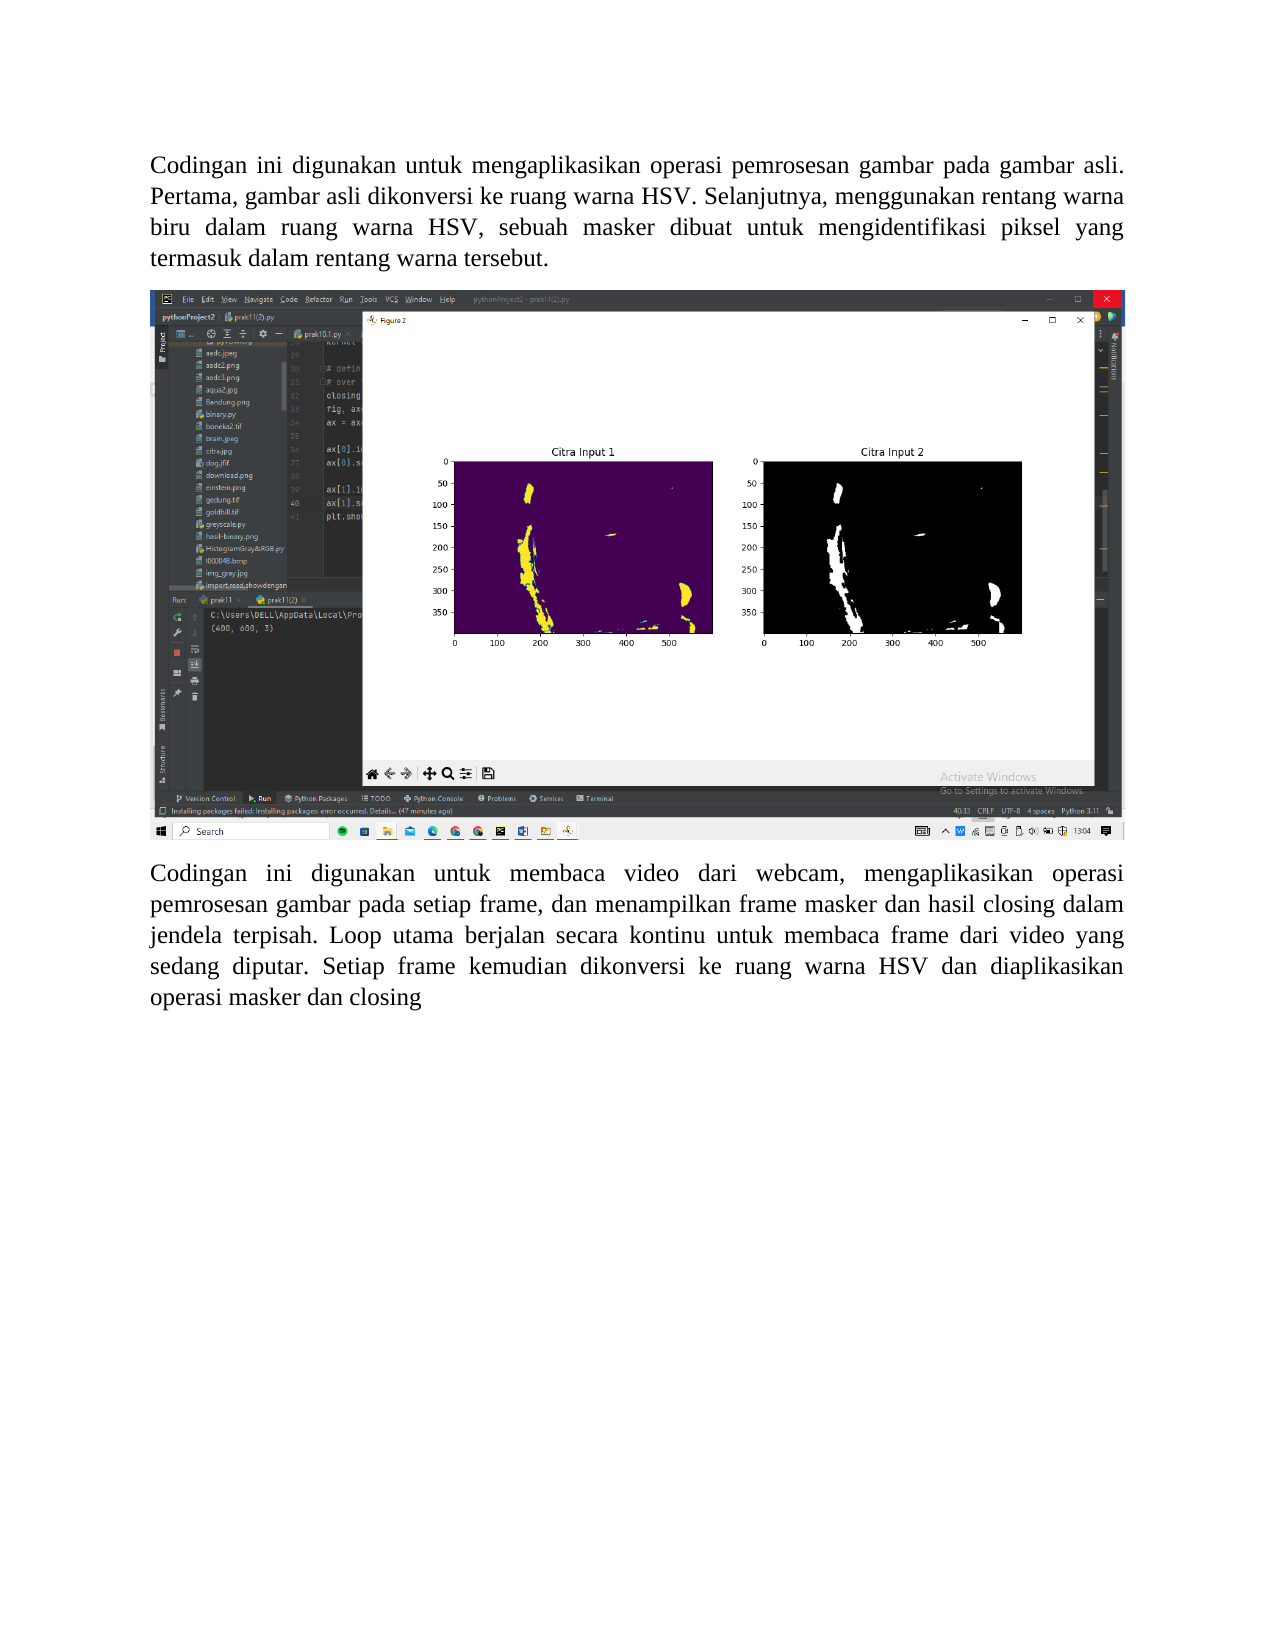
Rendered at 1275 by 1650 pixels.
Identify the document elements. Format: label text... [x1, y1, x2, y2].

picture [150, 290, 1125, 840]
text Codingan ini digunakan untuk membaca video dari webcam, mengaplikasikan operasi pemrosesan gambar pada setiap frame, dan menampilkan frame masker dan hasil closing dalam jendela terpisah. Loop utama berjalan secara kontinu untuk membaca frame dari video yang sedang diputar. Setiap frame kemudian dikonversi ke ruang warna HSV dan diaplikasikan operasi masker dan closing [150, 858, 1125, 1011]
text Codingan ini digunakan untuk mengaplikasikan operasi pemrosesan gambar pada gambar asli. Pertama, gambar asli dikonversi ke ruang warna HSV. Selanjutnya, menggunakan rentang warna biru dalam ruang warna HSV, sebuah masker dibuat untuk mengidentifikasi piksel yang termasuk dalam rentang warna tersebut. [150, 150, 1125, 272]
